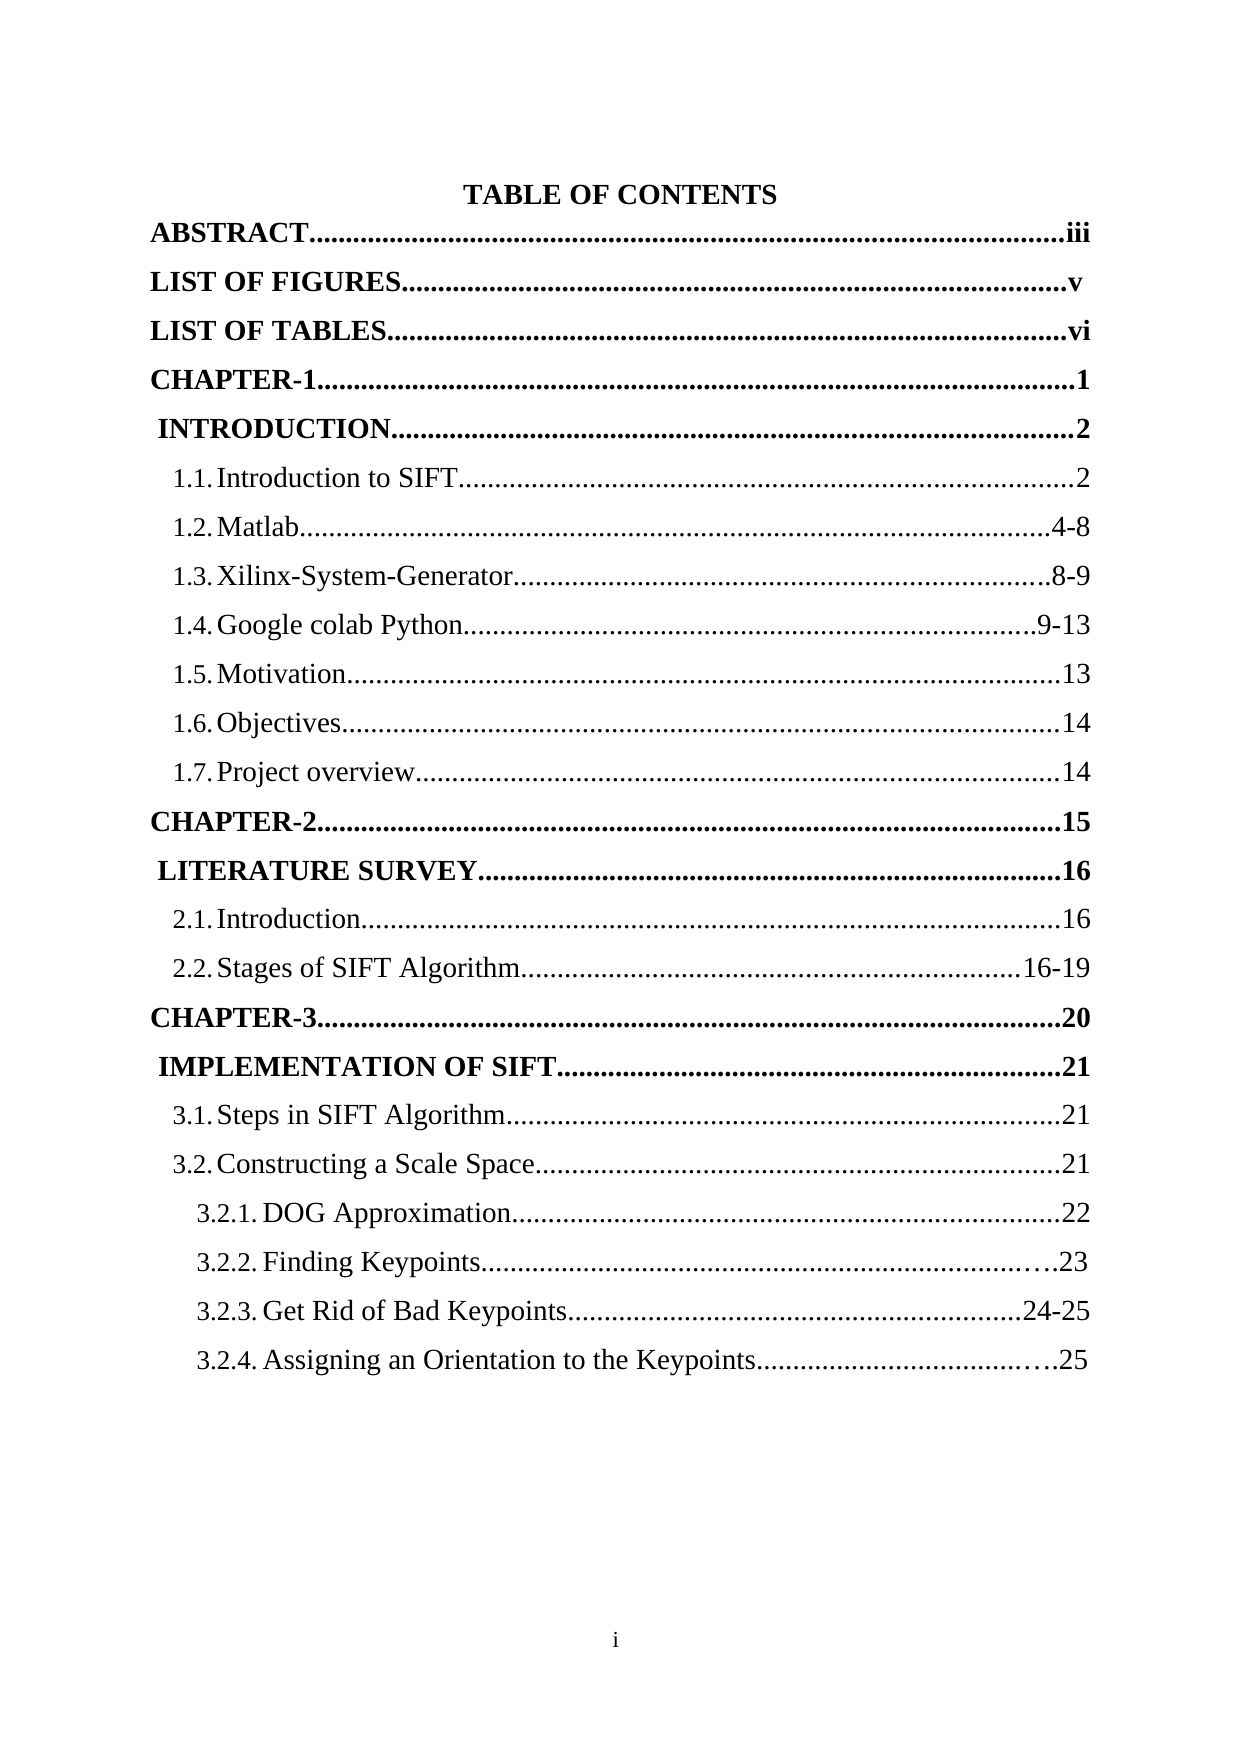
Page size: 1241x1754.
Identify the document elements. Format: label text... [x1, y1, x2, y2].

subtitle TABLE OF CONTENTS [150, 177, 1090, 210]
